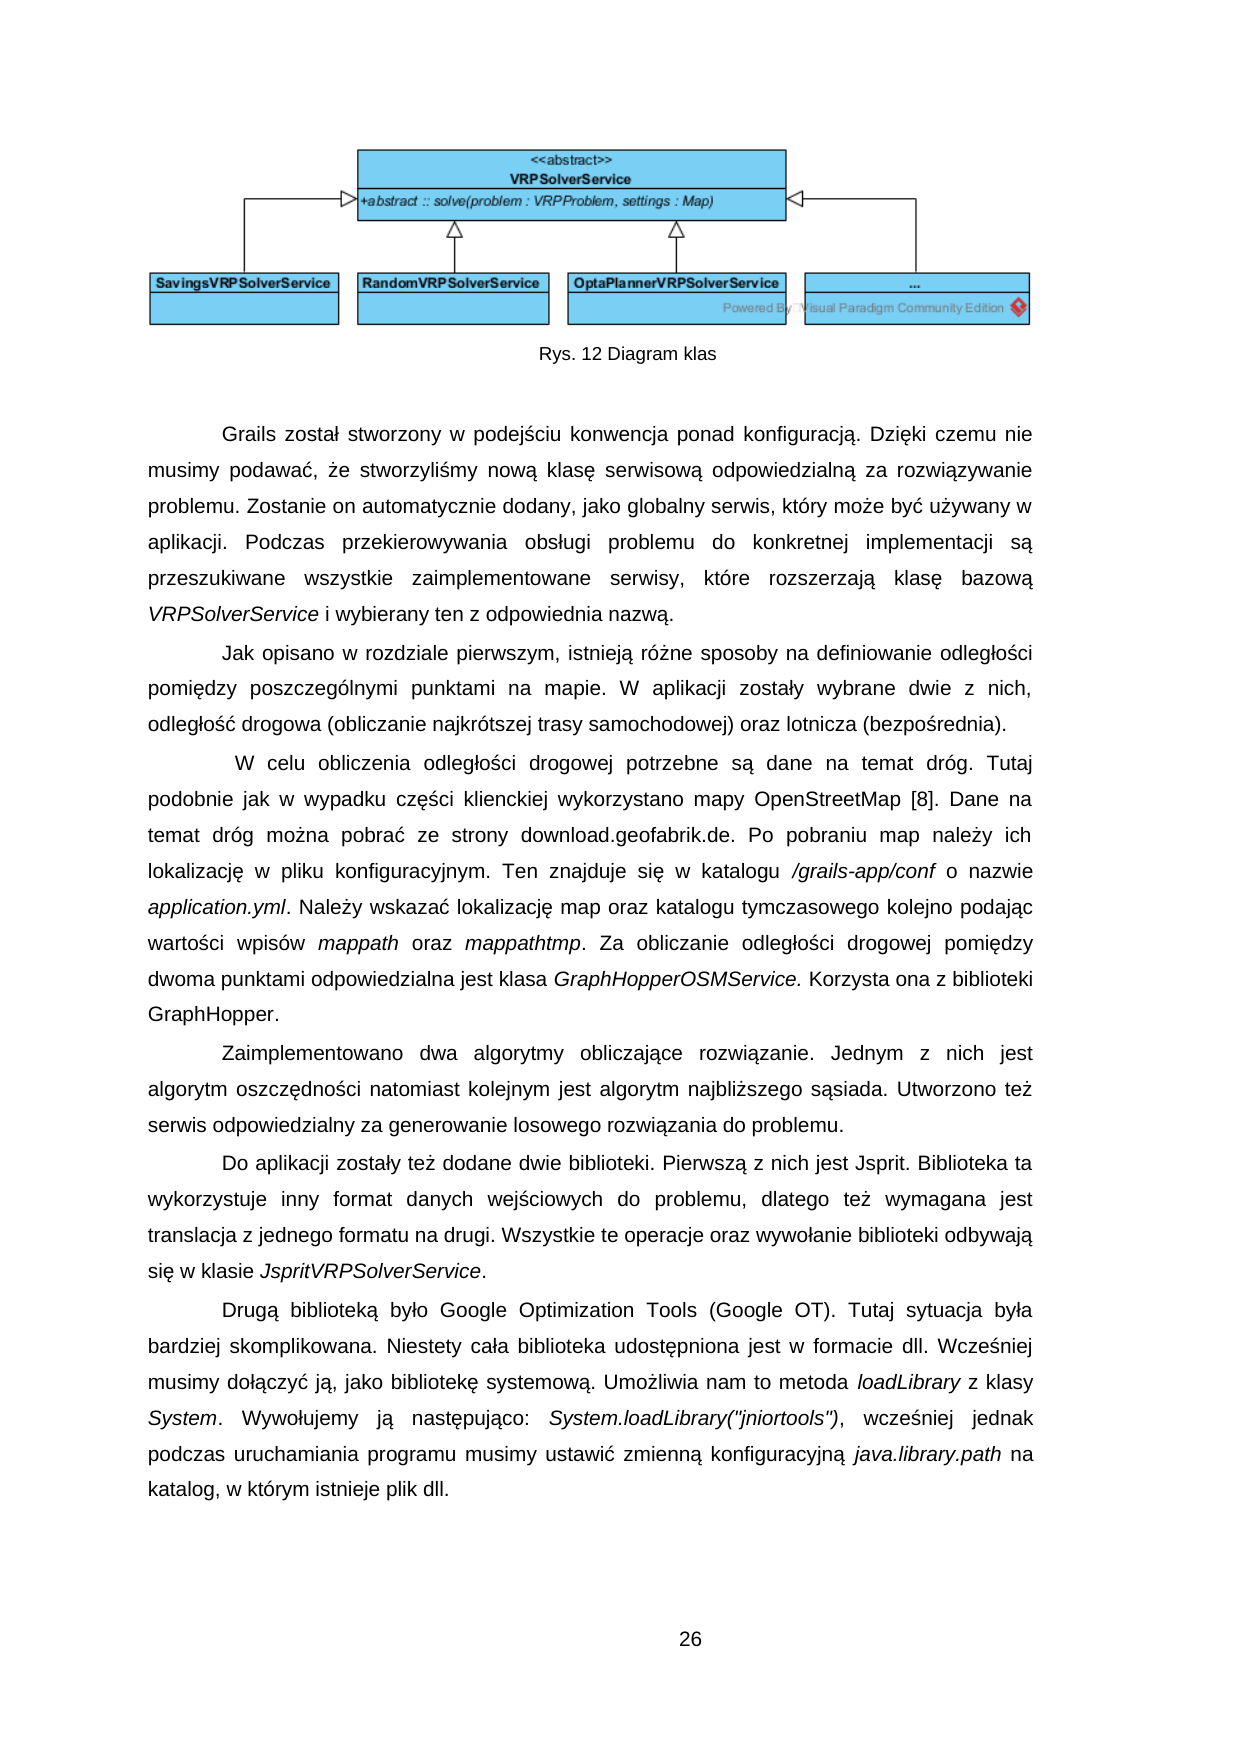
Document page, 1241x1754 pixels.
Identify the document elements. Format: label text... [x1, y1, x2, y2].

text Jak opisano w rozdziale pierwszym, istnieją różne sposoby na definiowanie odległości pomiędzy poszczególnymi punktami na mapie. W aplikacji zostały wybrane dwie z nich, odległość drogowa (obliczanie najkrótszej trasy samochodowej) oraz lotnicza (bezpośrednia). [148, 640, 1033, 736]
text Grails został stworzony w podejściu konwencja ponad konfiguracją. Dzięki czemu nie musimy podawać, że stworzyliśmy nową klasę serwisową odpowiedzialną za rozwiązywanie problemu. Zostanie on automatycznie dodany, jako globalny serwis, który może być używany w aplikacji. Podczas przekierowywania obsługi problemu do konkretnej implementacji są przeszukiwane wszystkie zaimplementowane serwisy, które rozszerzają klasę bazową VRPSolverService i wybierany ten z odpowiednia nazwą. [148, 422, 1033, 626]
text Zaimplementowano dwa algorytmy obliczające rozwiązanie. Jednym z nich jest algorytm oszczędności natomiast kolejnym jest algorytm najbliższego sąsiada. Utworzono też serwis odpowiedzialny za generowanie losowego rozwiązania do problemu. [148, 1041, 1033, 1137]
text W celu obliczenia odległości drogowej potrzebne są dane na temat dróg. Tutaj podobnie jak w wypadku części klienckiej wykorzystano mapy OpenStreetMap [8]. Dane na temat dróg można pobrać ze strony download.geofabrik.de. Po pobraniu map należy ich lokalizację w pliku konfiguracyjnym. Ten znajduje się w katalogu /grails-app/conf o nazwie application.yml. Należy wskazać lokalizację map oraz katalogu tymczasowego kolejno podając wartości wpisów mappath oraz mappathtmp. Za obliczanie odległości drogowej pomiędzy dwoma punktami odpowiedzialna jest klasa GraphHopperOSMService. Korzysta ona z biblioteki GraphHopper. [148, 751, 1033, 1026]
picture [147, 147, 1034, 329]
text Rys. 12 Diagram klas [148, 343, 1033, 364]
text Do aplikacji zostały też dodane dwie biblioteki. Pierwszą z nich jest Jsprit. Biblioteka ta wykorzystuje inny format danych wejściowych do problemu, dlatego też wymagana jest translacja z jednego formatu na drugi. Wszystkie te operacje oraz wywołanie biblioteki odbywają się w klasie JspritVRPSolverService. [148, 1151, 1033, 1283]
text Drugą biblioteką było Google Optimization Tools (Google OT). Tutaj sytuacja była bardziej skomplikowana. Niestety cała biblioteka udostępniona jest w formacie dll. Wcześniej musimy dołączyć ją, jako bibliotekę systemową. Umożliwia nam to metoda loadLibrary z klasy System. Wywołujemy ją następująco: System.loadLibrary("jniortools"), wcześniej jednak podczas uruchamiania programu musimy ustawić zmienną konfiguracyjną java.library.path na katalog, w którym istnieje plik dll. [148, 1298, 1033, 1501]
